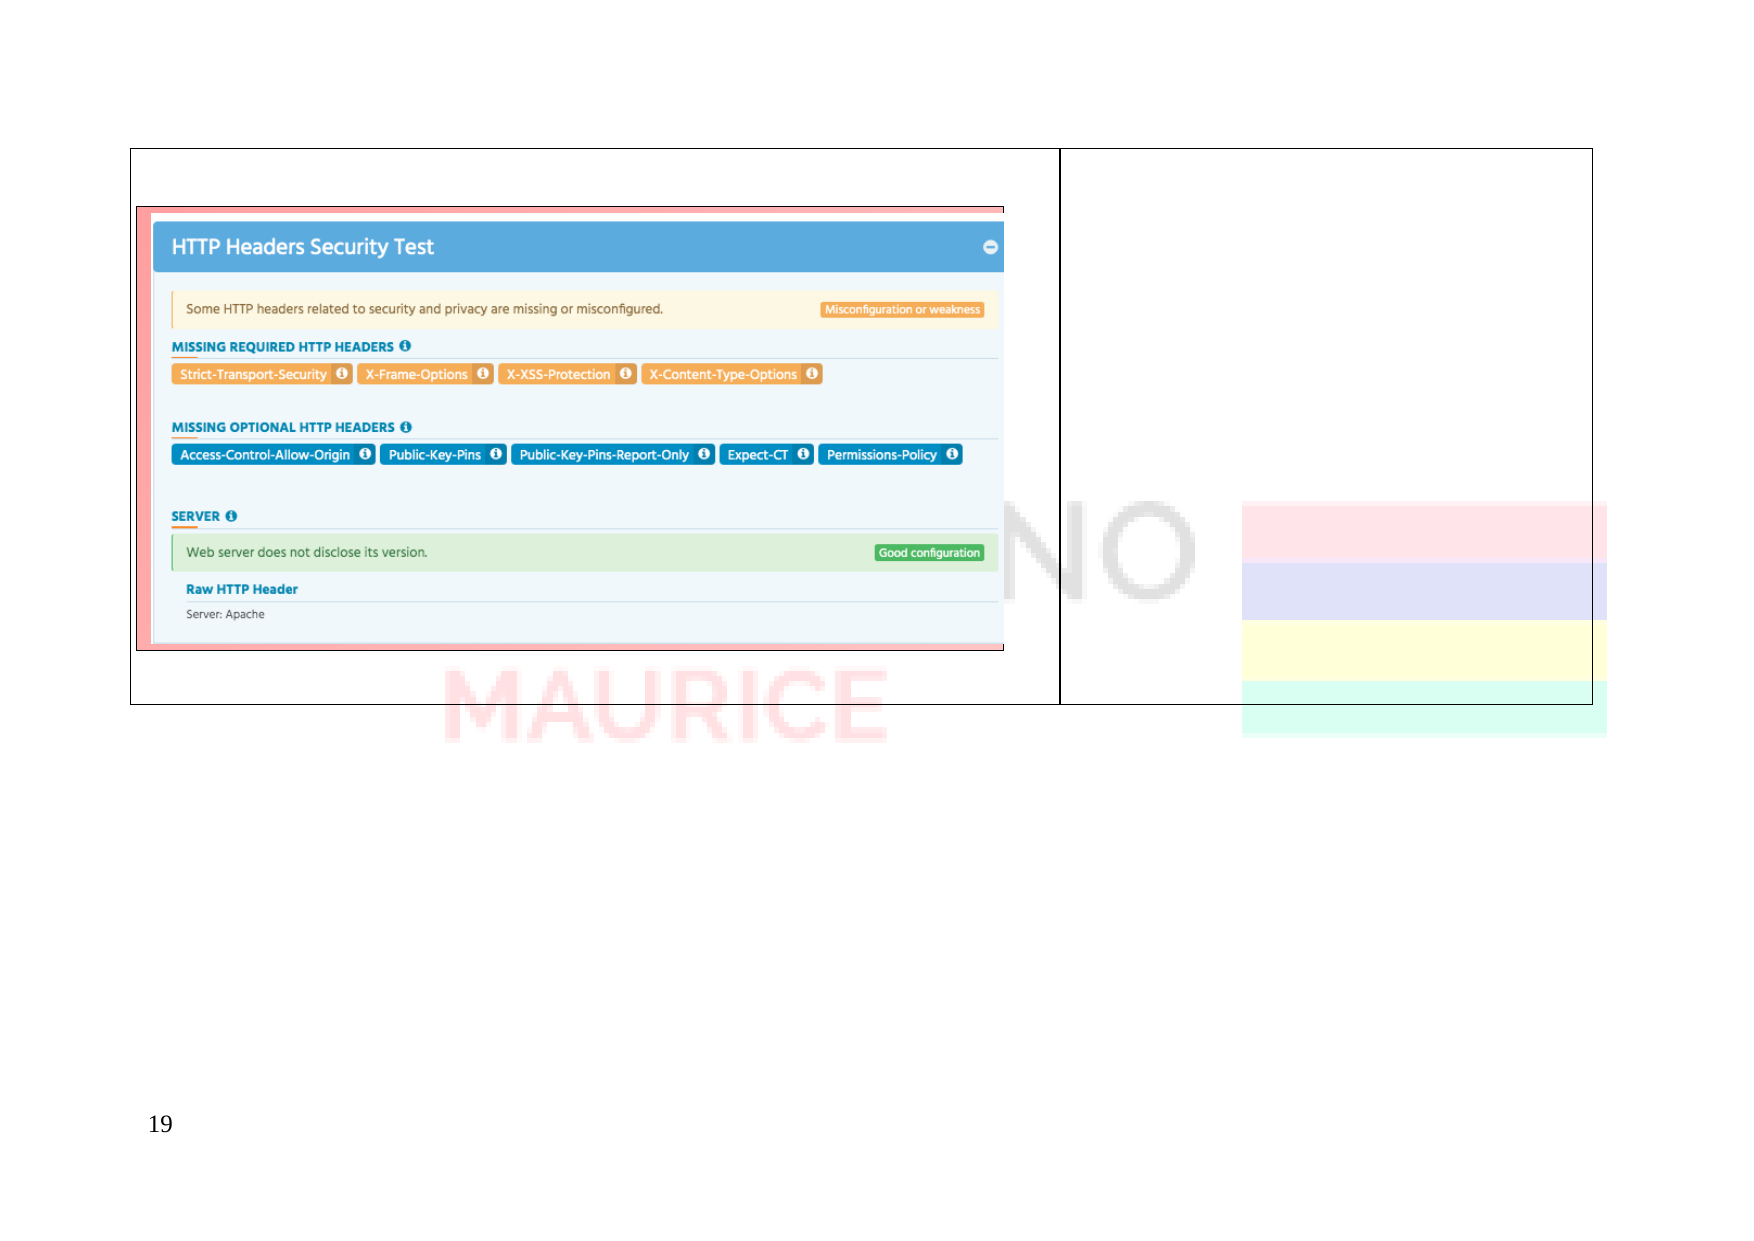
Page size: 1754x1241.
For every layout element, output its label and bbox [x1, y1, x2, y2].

table_cell [131, 149, 1059, 704]
table_cell [1061, 149, 1592, 704]
picture [151, 213, 1004, 644]
